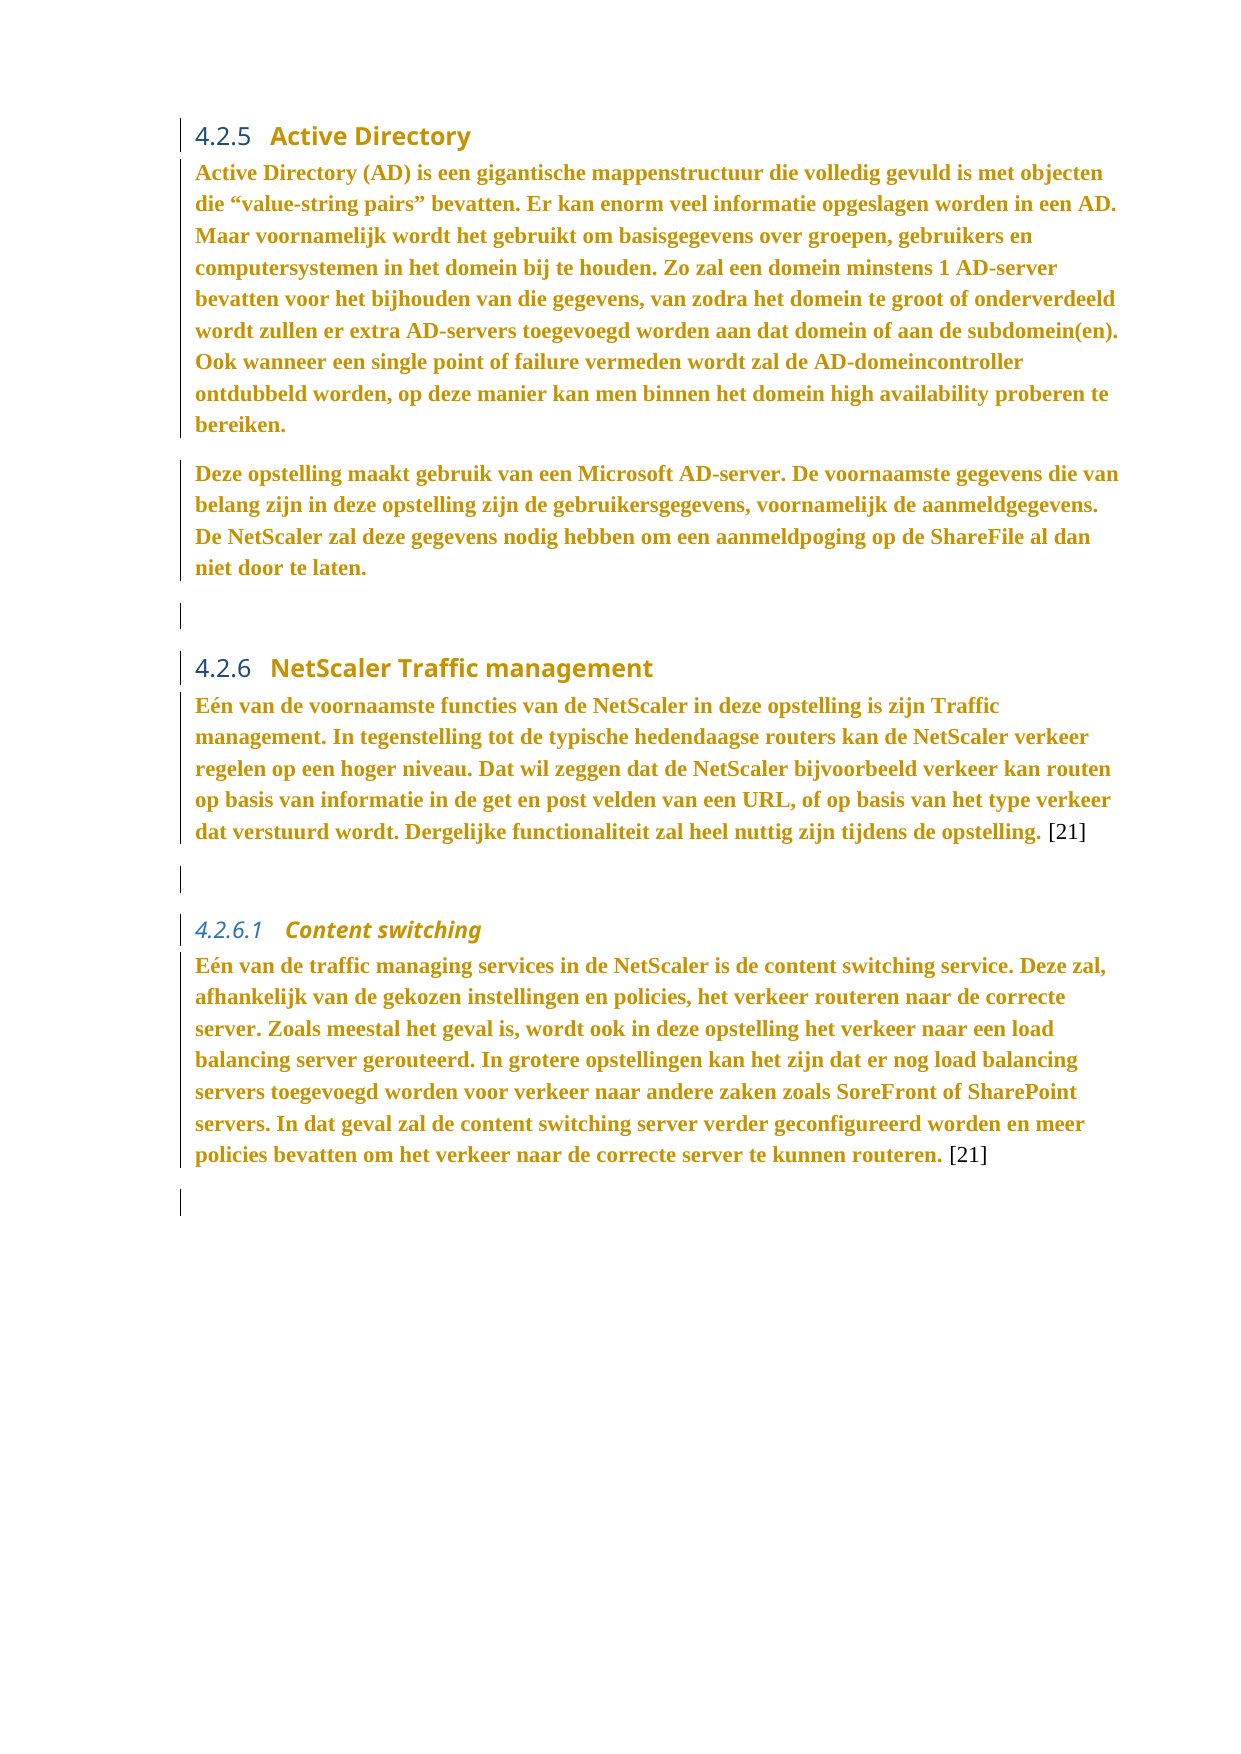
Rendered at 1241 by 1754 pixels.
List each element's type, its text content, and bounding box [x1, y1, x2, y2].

subtitle Active Directory [195, 118, 1122, 152]
subtitle NetScaler Traffic management [195, 651, 1122, 685]
text Eén van de voornaamste functies van de NetScaler in deze opstelling is zijn Traffic management. In tegenstelling tot de typische hedendaagse routers kan de NetScaler verkeer regelen op een hoger niveau. Dat wil zeggen dat de NetScaler bijvoorbeeld verkeer kan routen op basis van informatie in de get en post velden van een URL, of op basis van het type verkeer dat verstuurd wordt. Dergelijke functionaliteit zal heel nuttig zijn tijdens de opstelling. [195, 692, 1122, 844]
subtitle Content switching [195, 914, 1122, 946]
text Active Directory (AD) is een gigantische mappenstructuur die volledig gevuld is met objecten die “value-string pairs” bevatten. Er kan enorm veel informatie opgeslagen worden in een AD. Maar voornamelijk wordt het gebruikt om basisgegevens over groepen, gebruikers en computersystemen in het domein bij te houden. Zo zal een domein minstens 1 AD-server bevatten voor het bijhouden van die gegevens, van zodra het domein te groot of onderverdeeld wordt zullen er extra AD-servers toegevoegd worden aan dat domein of aan de subdomein(en). Ook wanneer een single point of failure vermeden wordt zal de AD-domeincontroller ontdubbeld worden, op deze manier kan men binnen het domein high availability proberen te bereiken. [195, 159, 1122, 438]
text Eén van de traffic managing services in de NetScaler is de content switching service. Deze zal, afhankelijk van de gekozen instellingen en policies, het verkeer routeren naar de correcte server. Zoals meestal het geval is, wordt ook in deze opstelling het verkeer naar een load balancing server gerouteerd. In grotere opstellingen kan het zijn dat er nog load balancing servers toegevoegd worden voor verkeer naar andere zaken zoals SoreFront of SharePoint servers. In dat geval zal de content switching server verder geconfigureerd worden en meer policies bevatten om het verkeer naar de correcte server te kunnen routeren. [195, 952, 1122, 1168]
text Deze opstelling maakt gebruik van een Microsoft AD-server. De voornaamste gegevens die van belang zijn in deze opstelling zijn de gebruikersgegevens, voornamelijk de aanmeldgegevens. De NetScaler zal deze gegevens nodig hebben om een aanmeldpoging op de ShareFile al dan niet door te laten. [195, 460, 1122, 581]
